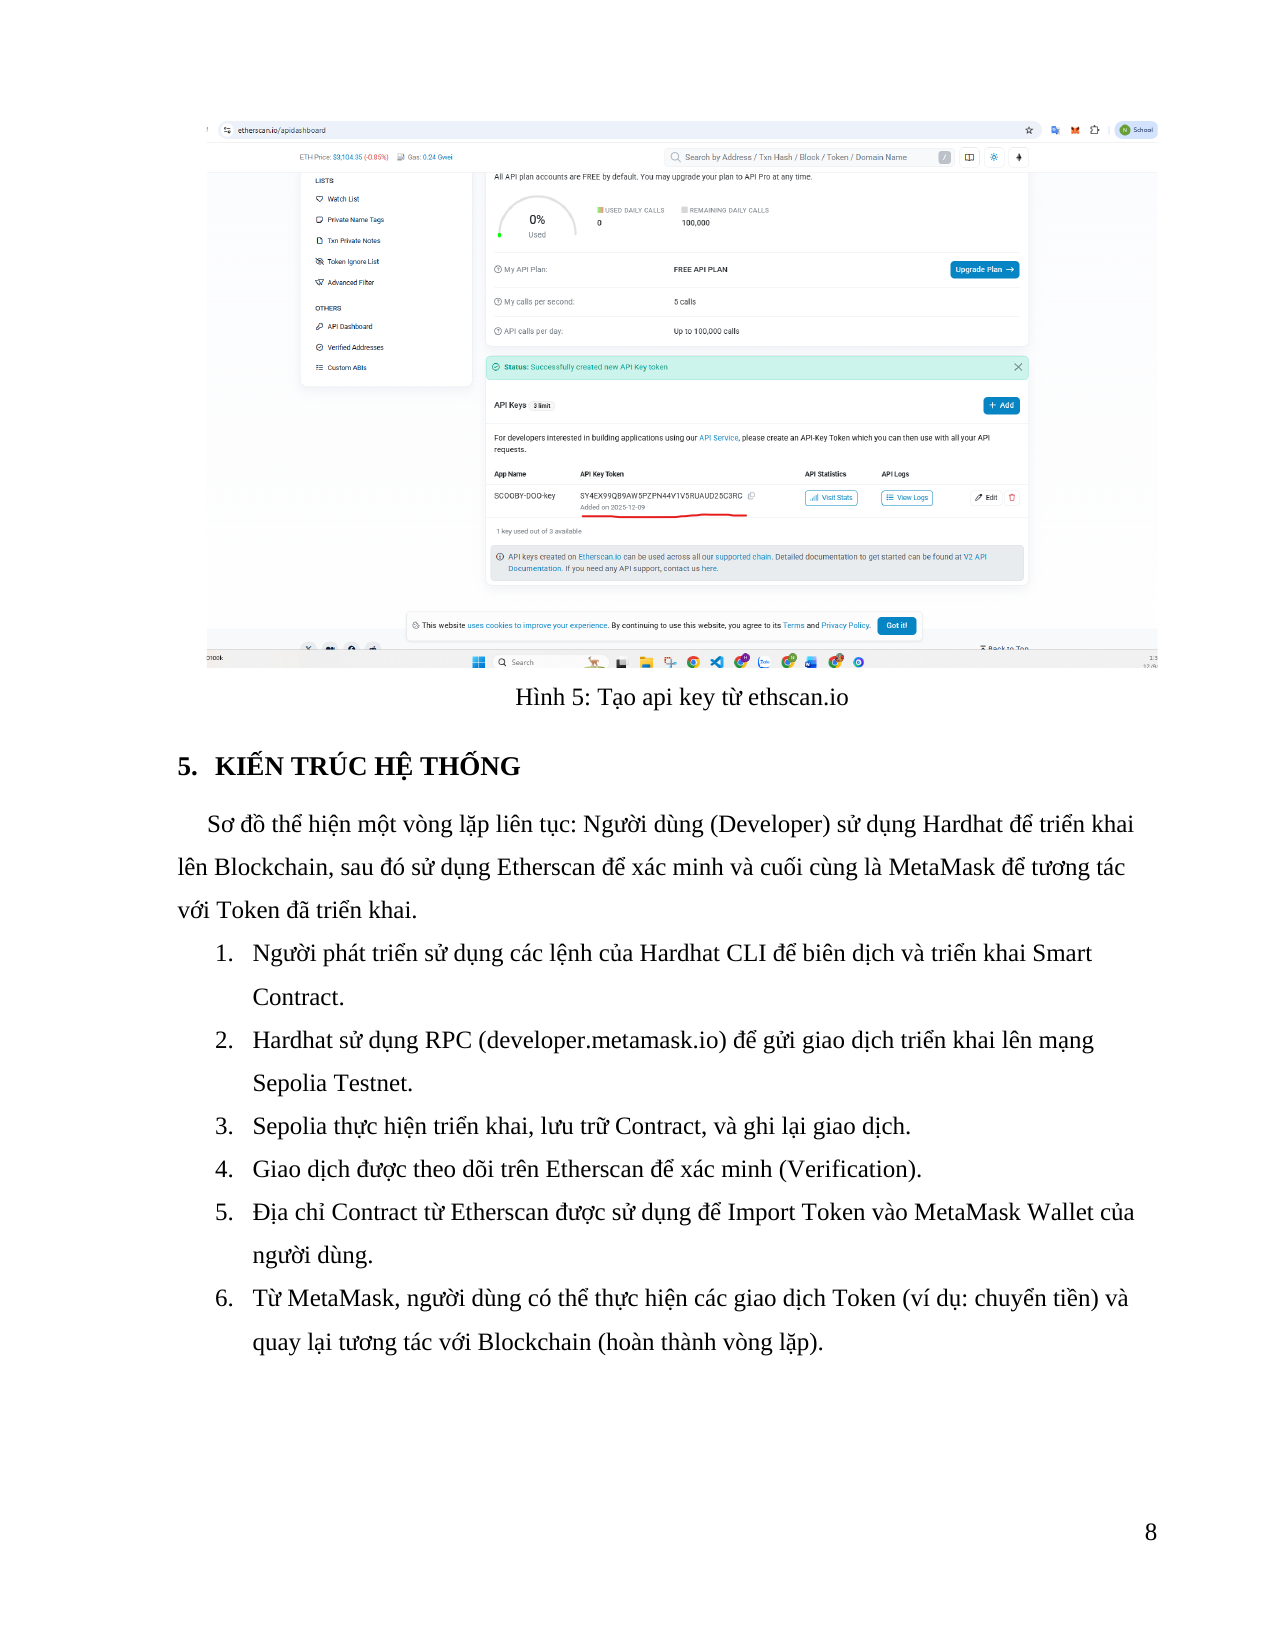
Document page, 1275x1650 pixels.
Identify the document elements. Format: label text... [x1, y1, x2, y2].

list Người phát triển sử dụng các lệnh của Hardhat CLI để biên dịch và triển khai Smart Contract. [215, 938, 1157, 1010]
list Hardhat sử dụng RPC (developer.metamask.io) để gửi giao dịch triển khai lên mạng Sepolia Testnet. [215, 1025, 1157, 1097]
subtitle KIẾN TRÚC HỆ THỐNG [177, 750, 1157, 781]
list Giao dịch được theo dõi trên Etherscan để xác minh (Verification). [215, 1154, 1157, 1183]
list Sepolia thực hiện triển khai, lưu trữ Contract, và ghi lại giao dịch. [215, 1111, 1157, 1140]
text Hình 5: Tạo api key từ ethscan.io [177, 682, 1157, 711]
text Sơ đồ thể hiện một vòng lặp liên tục: Người dùng (Developer) sử dụng Hardhat để triển khai lên Blockchain, sau đó sử dụng Etherscan để xác minh và cuối cùng là MetaMask để tương tác với Token đã triển khai. [177, 809, 1157, 924]
list Từ MetaMask, người dùng có thể thực hiện các giao dịch Token (ví dụ: chuyển tiền) và quay lại tương tác với Blockchain (hoàn thành vòng lặp). [215, 1283, 1157, 1355]
picture [206, 118, 1158, 668]
list Địa chỉ Contract từ Etherscan được sử dụng để Import Token vào MetaMask Wallet của người dùng. [215, 1197, 1157, 1269]
